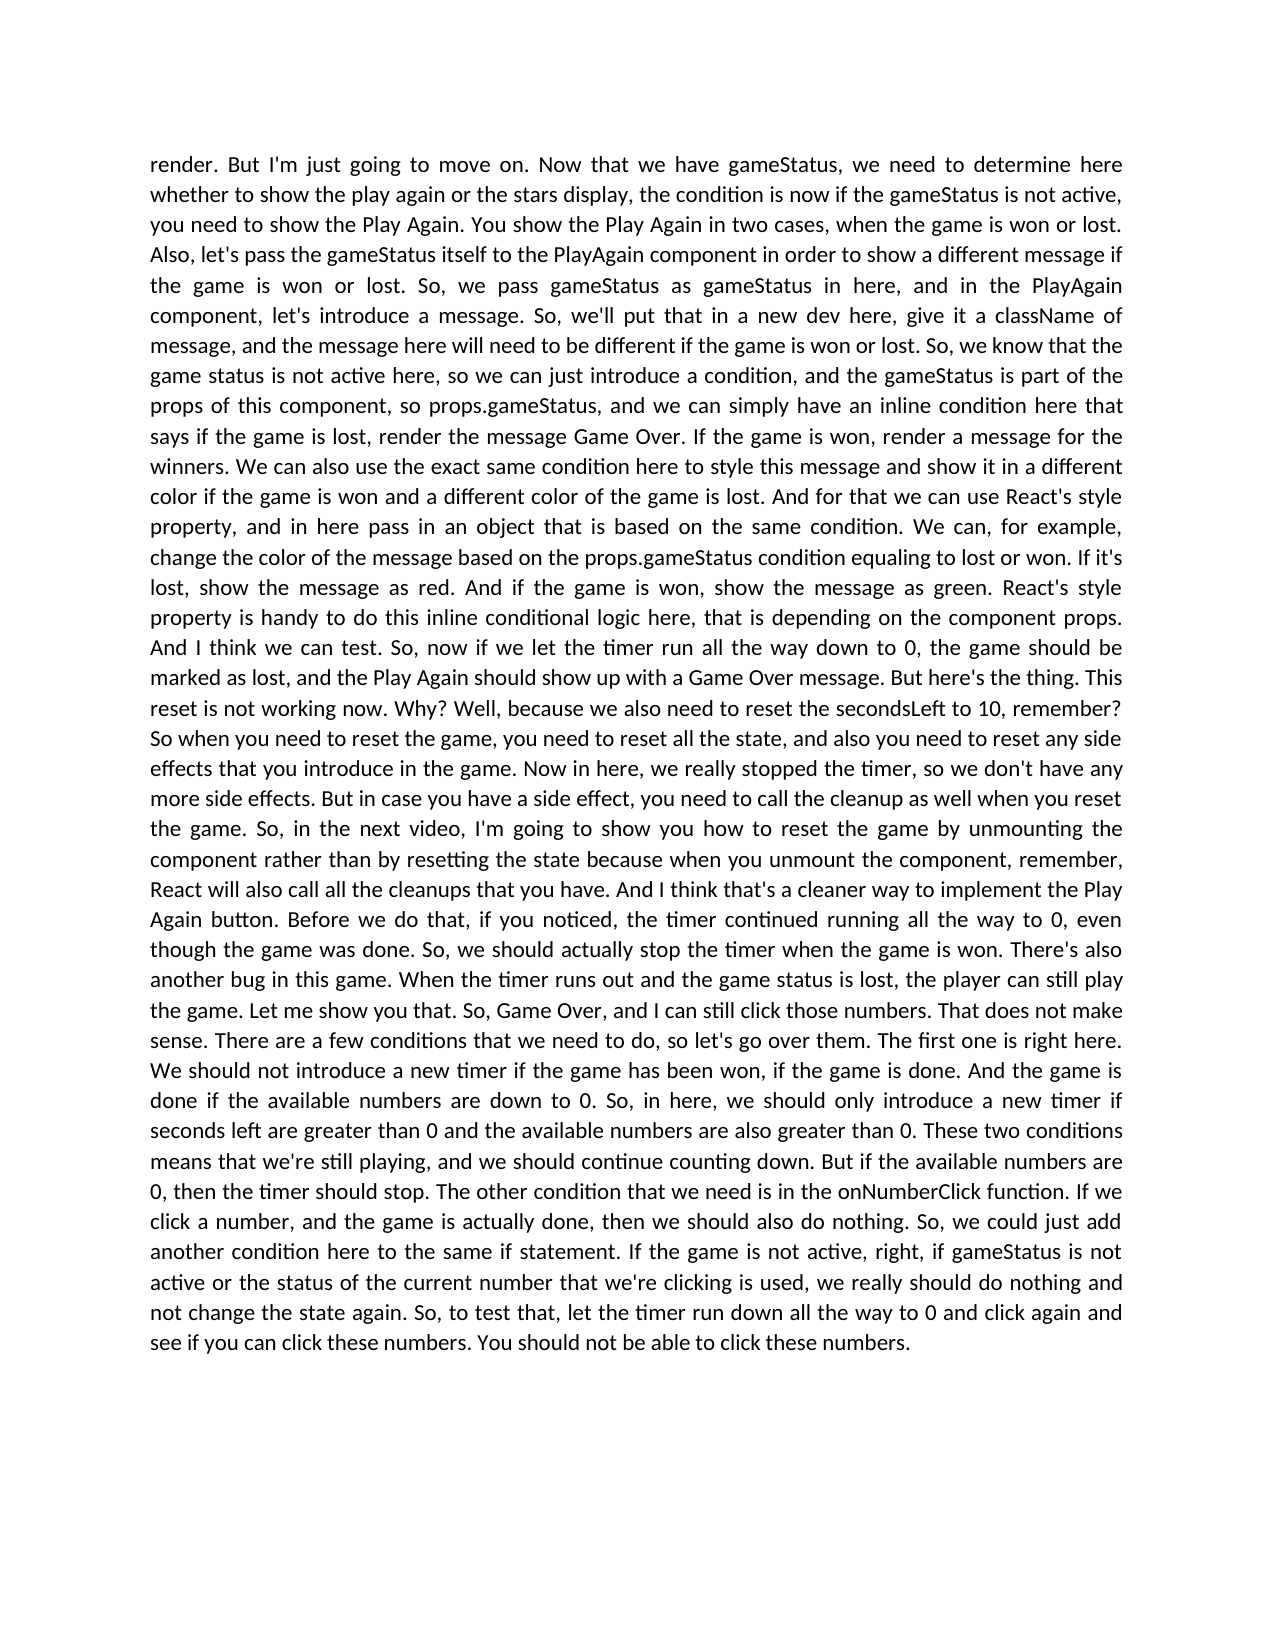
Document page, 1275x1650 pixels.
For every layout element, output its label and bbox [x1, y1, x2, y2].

text [150, 150, 1125, 1356]
